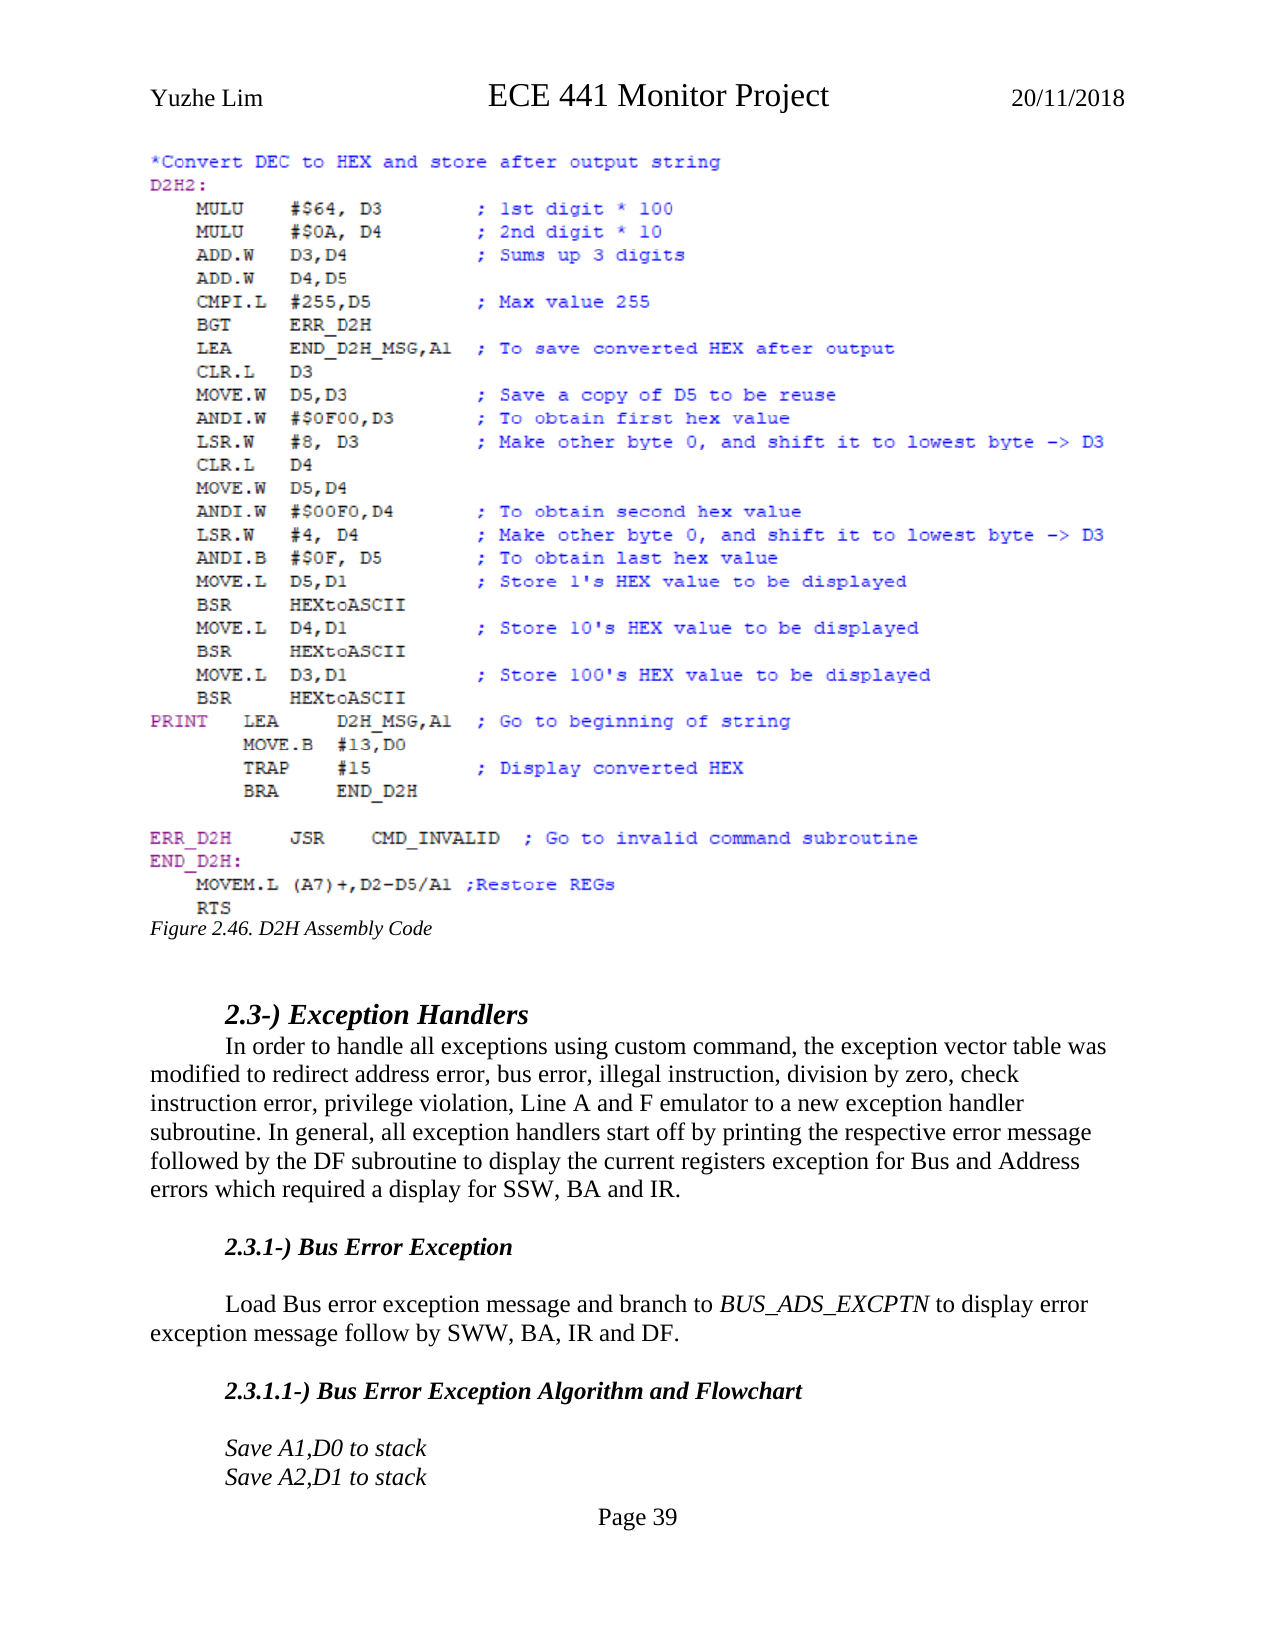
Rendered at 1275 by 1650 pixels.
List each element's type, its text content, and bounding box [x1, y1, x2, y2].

text Save A2,D1 to stack [150, 1462, 1125, 1491]
text Figure 2.46. D2H Assembly Code [150, 916, 1125, 940]
text Save A1,D0 to stack [150, 1433, 1125, 1462]
text Load Bus error exception message and branch to BUS_ADS_EXCPTN to display error exception message follow by SWW, BA, IR and DF. [150, 1289, 1125, 1347]
picture [150, 150, 1125, 916]
text 2.3.1.1-) Bus Error Exception Algorithm and Flowchart [150, 1376, 1125, 1404]
text In order to handle all exceptions using custom command, the exception vector table was modified to redirect address error, bus error, illegal instruction, division by zero, check instruction error, privilege violation, Line A and F emulator to a new exception handler subroutine. In general, all exception handlers start off by printing the respective error message followed by the DF subroutine to display the current registers exception for Bus and Address errors which required a display for SSW, BA and IR. [150, 1031, 1125, 1203]
text 2.3-) Exception Handlers [150, 997, 1125, 1031]
text 2.3.1-) Bus Error Exception [150, 1232, 1125, 1261]
